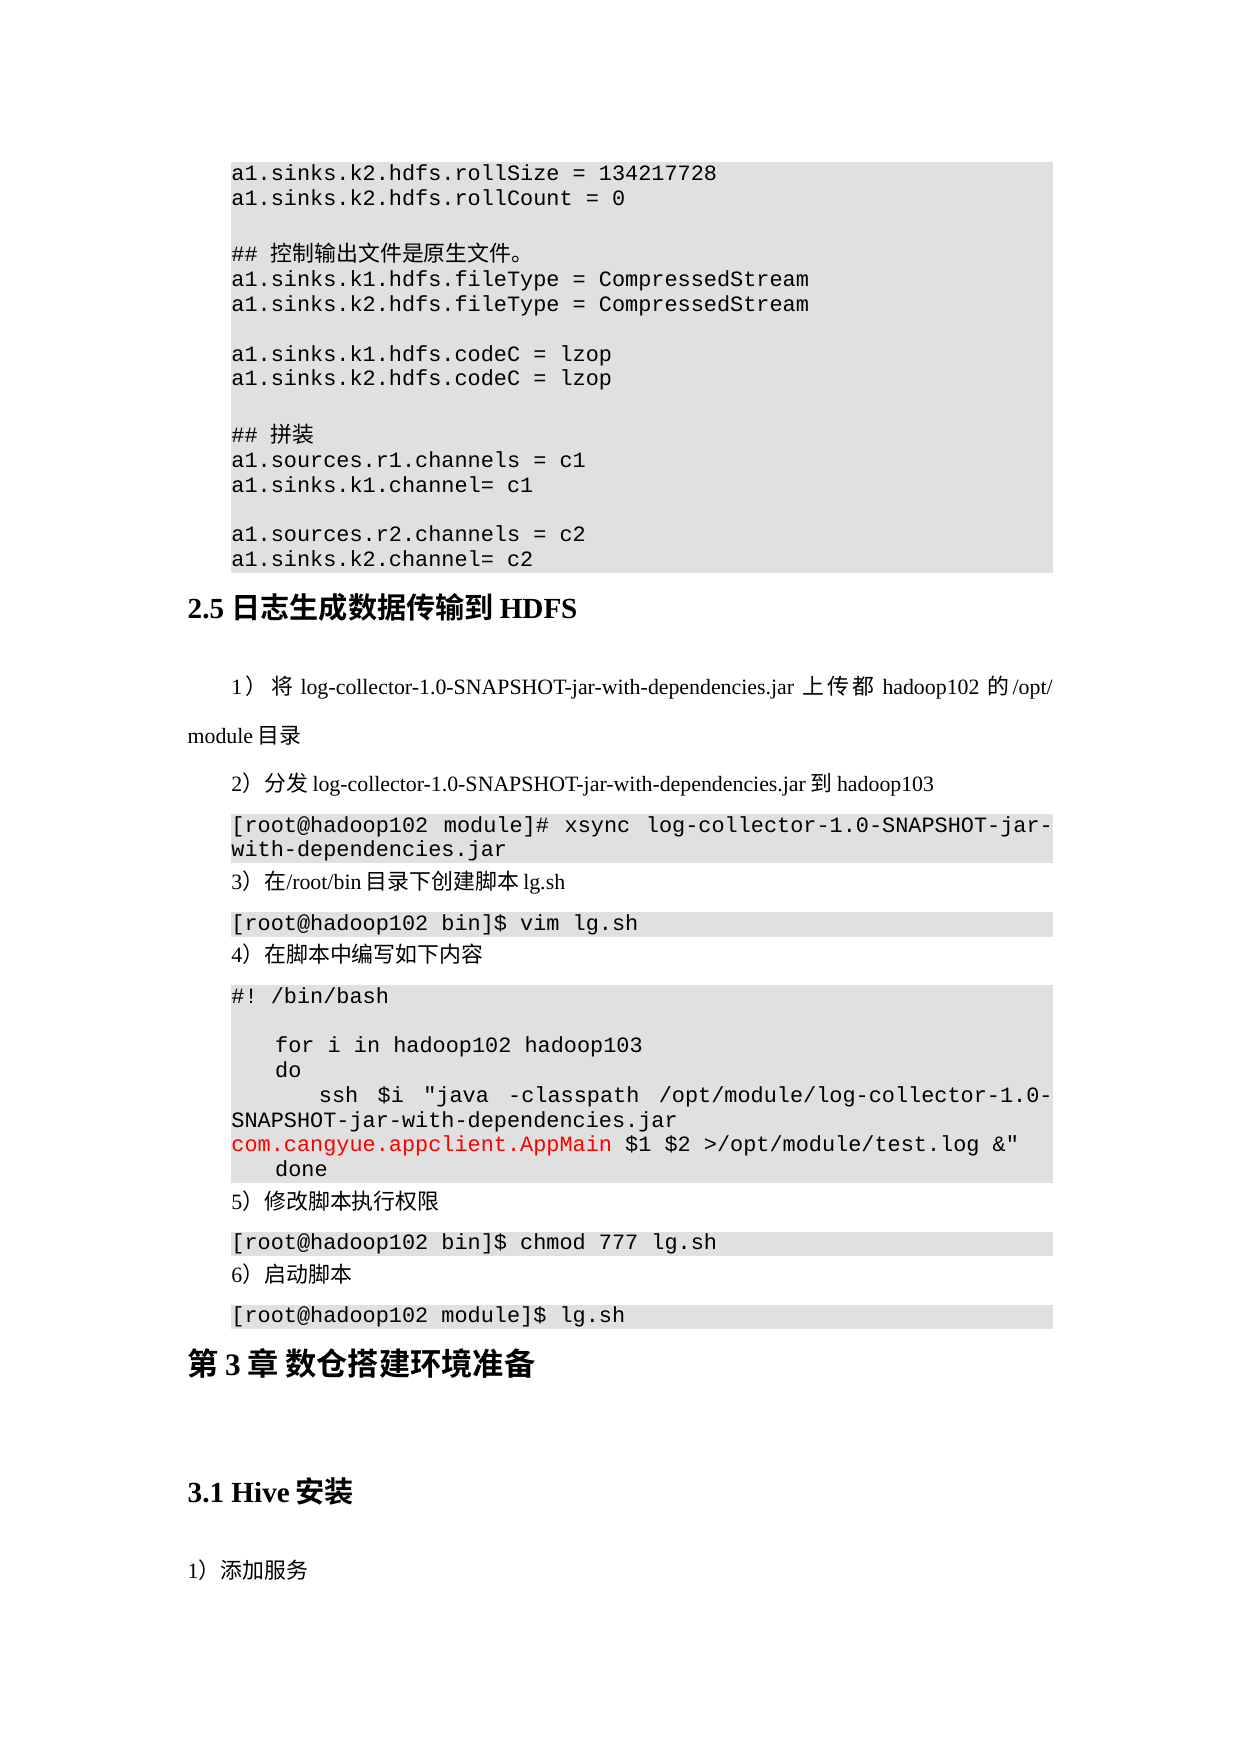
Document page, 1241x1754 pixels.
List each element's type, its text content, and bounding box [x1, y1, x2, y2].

text a1.sources.r2.channels = c2 [231, 523, 1053, 548]
text [root@hadoop102 module]$ lg.sh [231, 1305, 1053, 1329]
text done [231, 1158, 1053, 1183]
text [root@hadoop102 bin]$ chmod 777 lg.sh [231, 1232, 1053, 1256]
text [root@hadoop102 module]# xsync log-collector-1.0-SNAPSHOT-jar-with-dependencies.jar [231, 814, 1053, 863]
text 1）将log-collector-1.0-SNAPSHOT-jar-with-dependencies.jar上传都hadoop102的/opt/module目录 [187, 668, 1053, 750]
text 5）修改脚本执行权限 [187, 1183, 1053, 1216]
text a1.sinks.k2.hdfs.rollCount = 0 [231, 187, 1053, 212]
text a1.sinks.k2.channel= c2 [231, 548, 1053, 573]
text a1.sinks.k1.channel= c1 [231, 474, 1053, 499]
text do [231, 1059, 1053, 1084]
text 1）添加服务 [187, 1553, 1053, 1586]
subtitle 第3章 数仓搭建环境准备 [187, 1329, 1053, 1394]
text for i in hadoop102 hadoop103 [231, 1034, 1053, 1059]
subtitle 3.1 Hive安装 [187, 1458, 1053, 1523]
subtitle 2.5 日志生成数据传输到HDFS [187, 573, 1053, 638]
text a1.sinks.k1.hdfs.fileType = CompressedStream [231, 268, 1053, 293]
text a1.sinks.k2.hdfs.fileType = CompressedStream [231, 293, 1053, 318]
text 4）在脚本中编写如下内容 [187, 937, 1053, 969]
text ssh $i "java -classpath /opt/module/log-collector-1.0-SNAPSHOT-jar-with-dependencies.jar com.cangyue.appclient.AppMain $1 $2 >/opt/module/test.log &" [231, 1084, 1053, 1158]
text 3）在/root/bin目录下创建脚本lg.sh [187, 863, 1053, 896]
text a1.sources.r1.channels = c1 [231, 449, 1053, 474]
text 6）启动脚本 [187, 1256, 1053, 1289]
text 2）分发log-collector-1.0-SNAPSHOT-jar-with-dependencies.jar到hadoop103 [187, 766, 1053, 798]
text a1.sinks.k2.hdfs.codeC = lzop [231, 367, 1053, 392]
text ## 控制输出文件是原生文件。 [231, 236, 1053, 268]
text a1.sinks.k2.hdfs.rollSize = 134217728 [231, 162, 1053, 187]
text a1.sinks.k1.hdfs.codeC = lzop [231, 343, 1053, 367]
text #! /bin/bash [231, 985, 1053, 1010]
text [root@hadoop102 bin]$ vim lg.sh [231, 912, 1053, 937]
text ## 拼装 [231, 417, 1053, 449]
